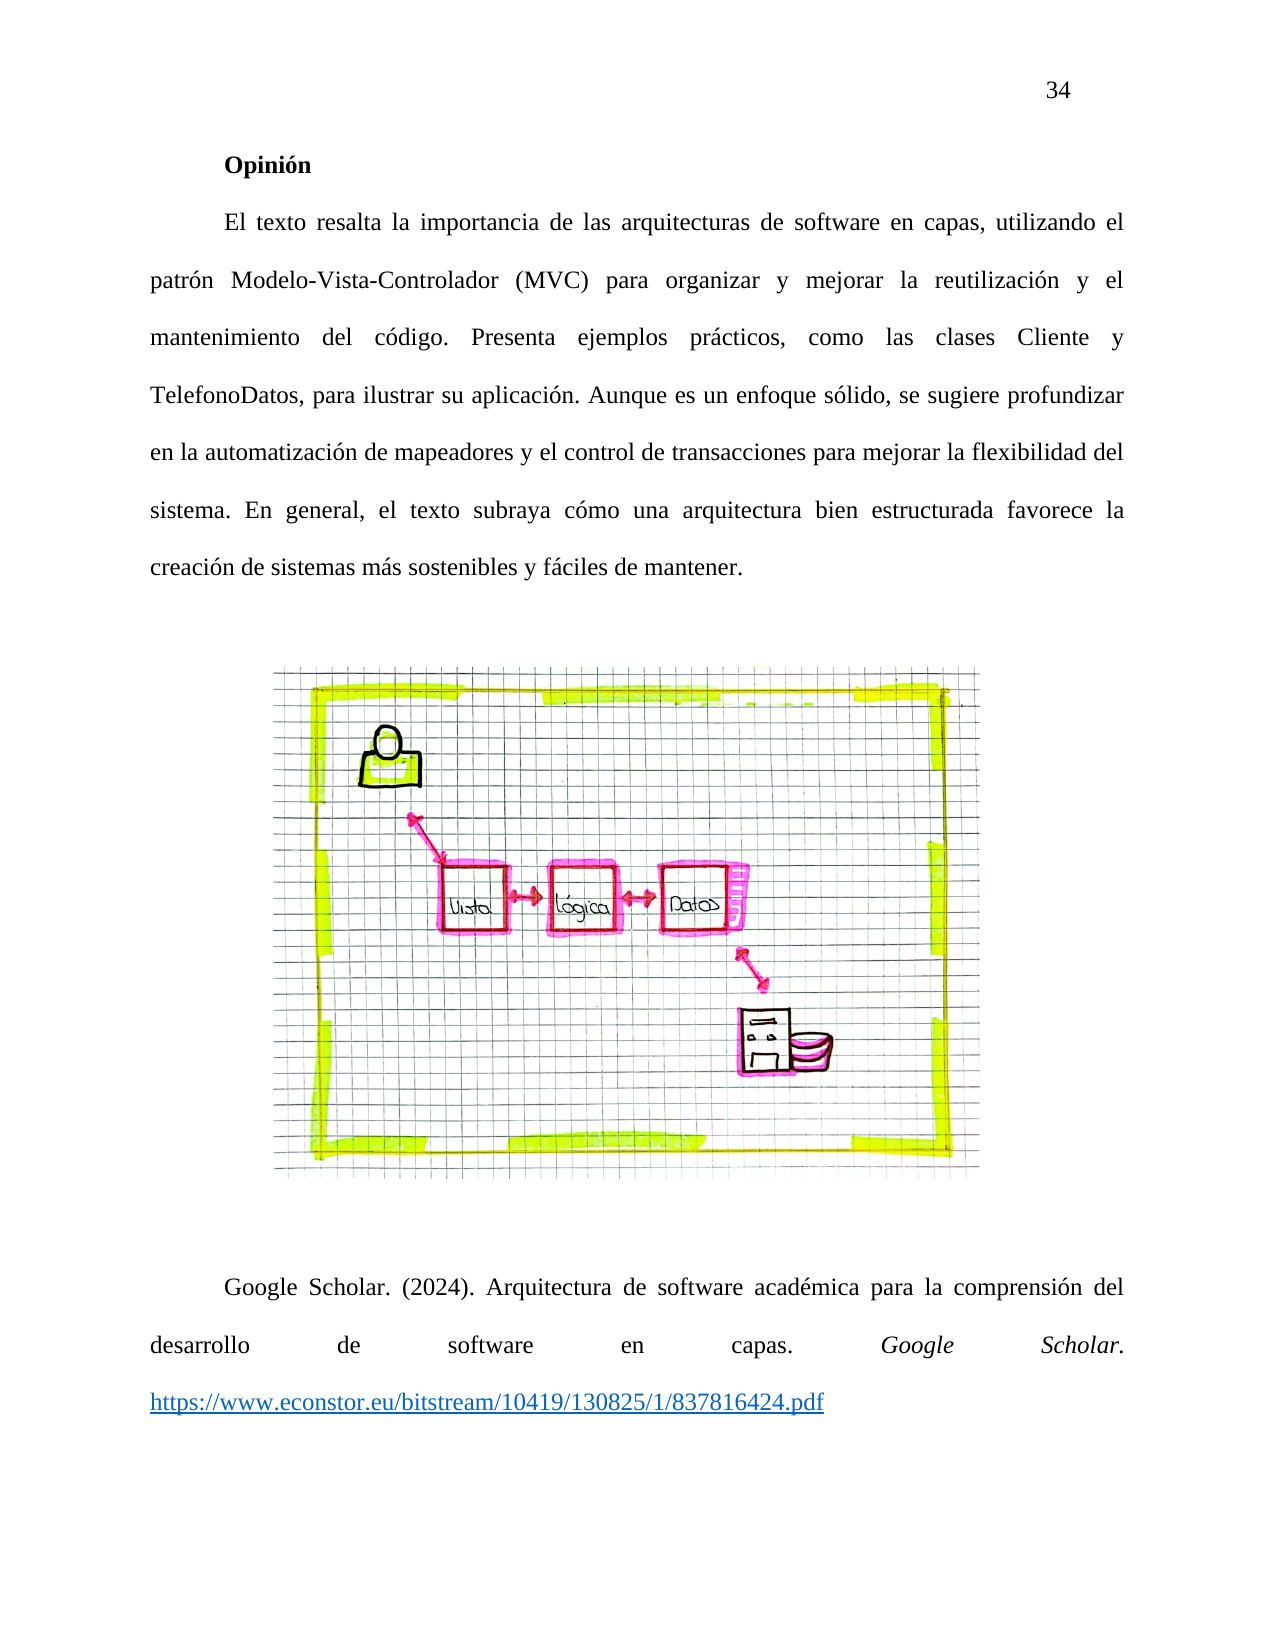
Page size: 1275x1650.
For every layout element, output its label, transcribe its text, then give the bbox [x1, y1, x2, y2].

picture [273, 667, 980, 1179]
text Google Scholar. (2024). Arquitectura de software académica para la comprensión del desarrollo de software en capas. Google Scholar. https://www.econstor.eu/bitstream/10419/130825/1/837816424.pdf [150, 1272, 1125, 1416]
text Opinión [150, 150, 1125, 179]
text El texto resalta la importancia de las arquitecturas de software en capas, utilizando el patrón Modelo-Vista-Controlador (MVC) para organizar y mejorar la reutilización y el mantenimiento del código. Presenta ejemplos prácticos, como las clases Cliente y TelefonoDatos, para ilustrar su aplicación. Aunque es un enfoque sólido, se sugiere profundizar en la automatización de mapeadores y el control de transacciones para mejorar la flexibilidad del sistema. En general, el texto subraya cómo una arquitectura bien estructurada favorece la creación de sistemas más sostenibles y fáciles de mantener. [150, 207, 1125, 581]
